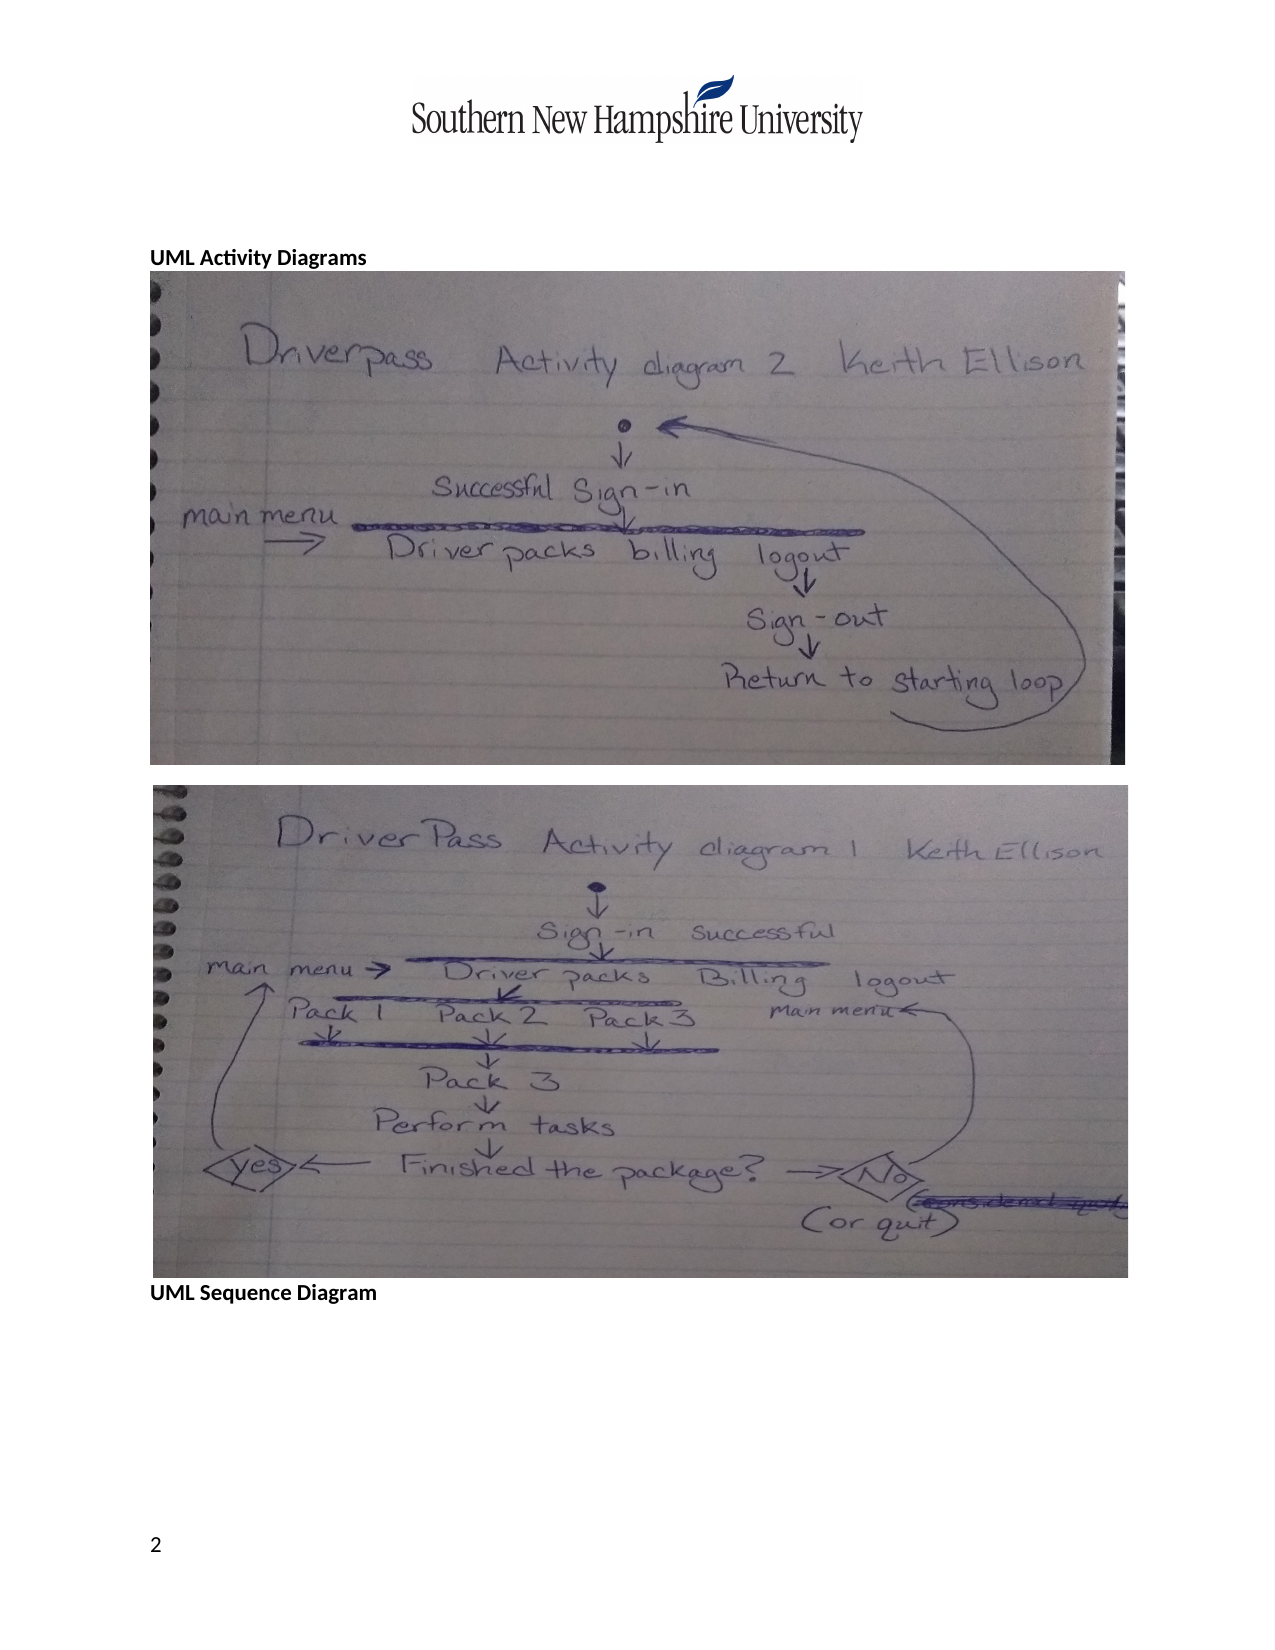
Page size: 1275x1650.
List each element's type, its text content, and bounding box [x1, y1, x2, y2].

subtitle UML Sequence Diagram [150, 1215, 1125, 1306]
picture [153, 785, 1129, 1278]
subtitle UML Activity Diagrams [150, 243, 1125, 271]
picture [150, 271, 1125, 765]
picture [412, 75, 863, 143]
